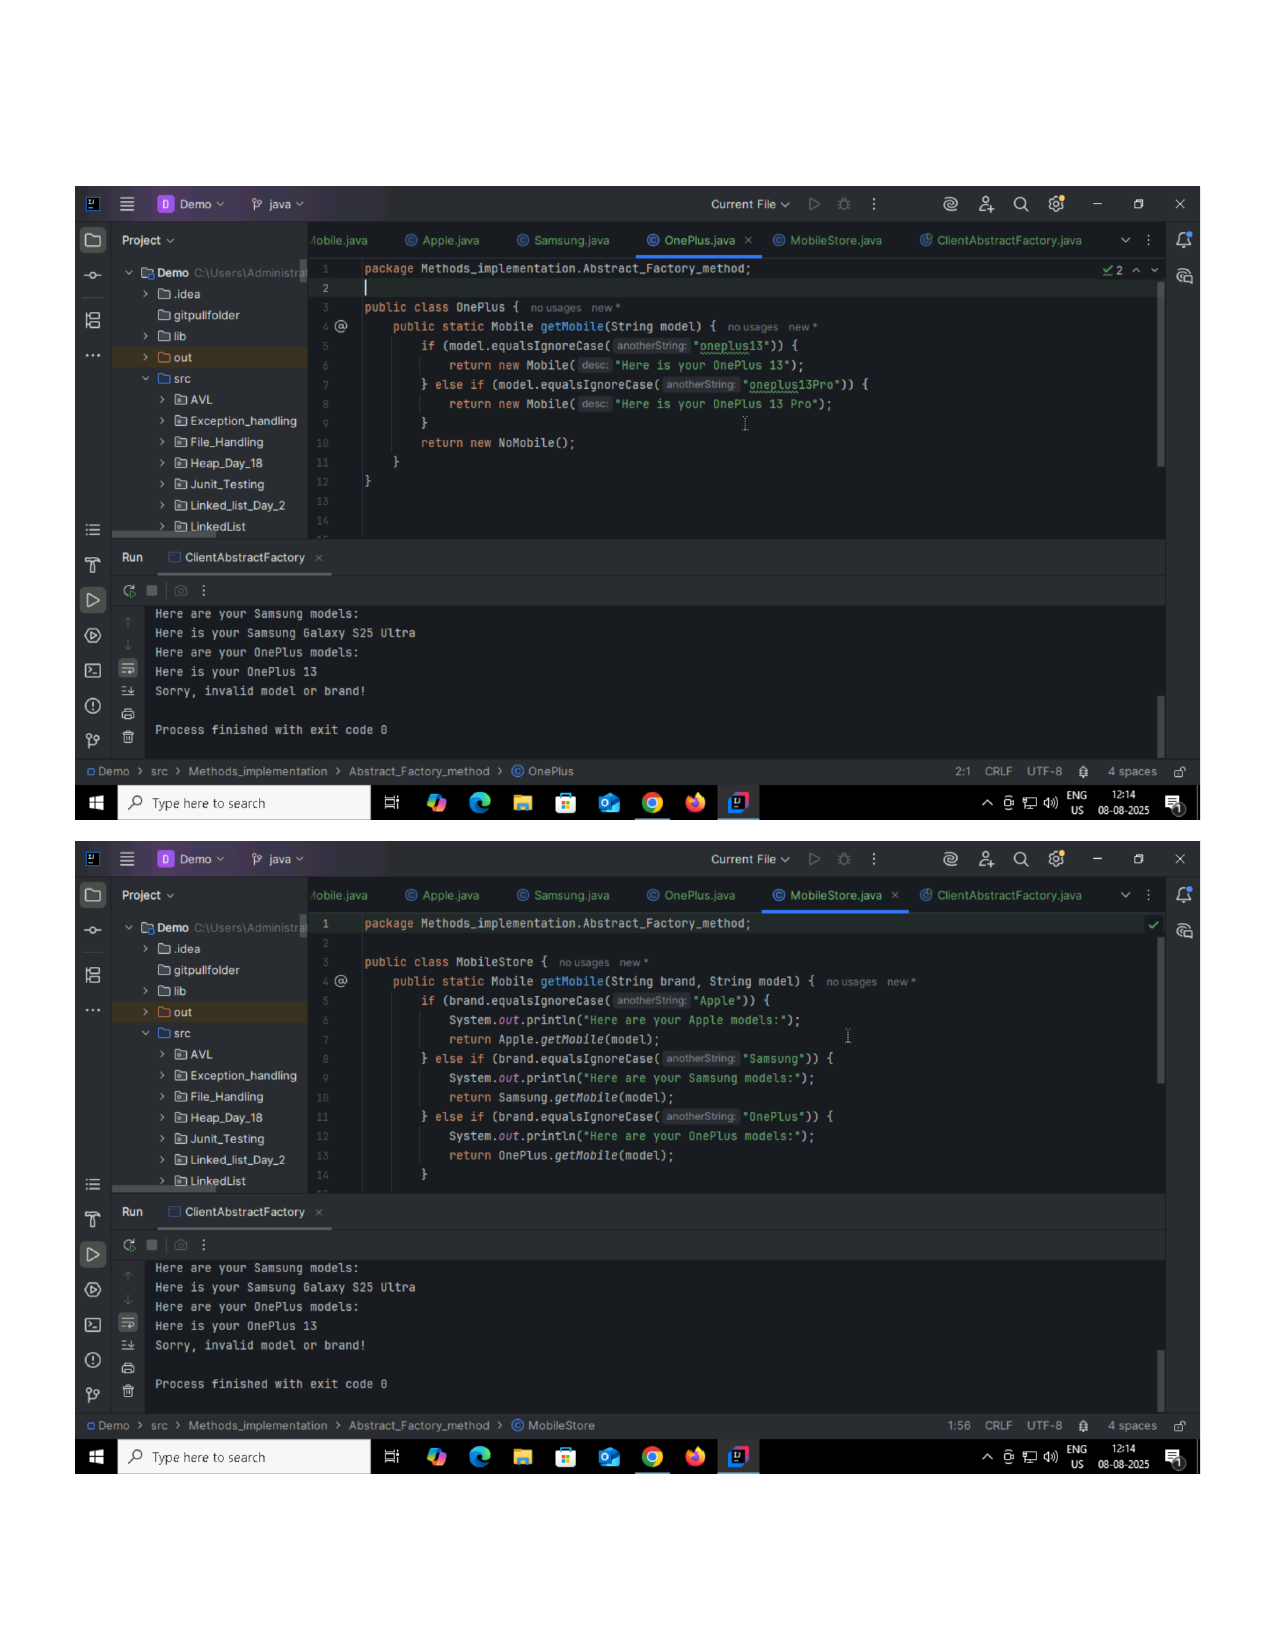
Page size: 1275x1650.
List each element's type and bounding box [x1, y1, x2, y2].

picture [75, 841, 1200, 1474]
picture [75, 186, 1200, 820]
